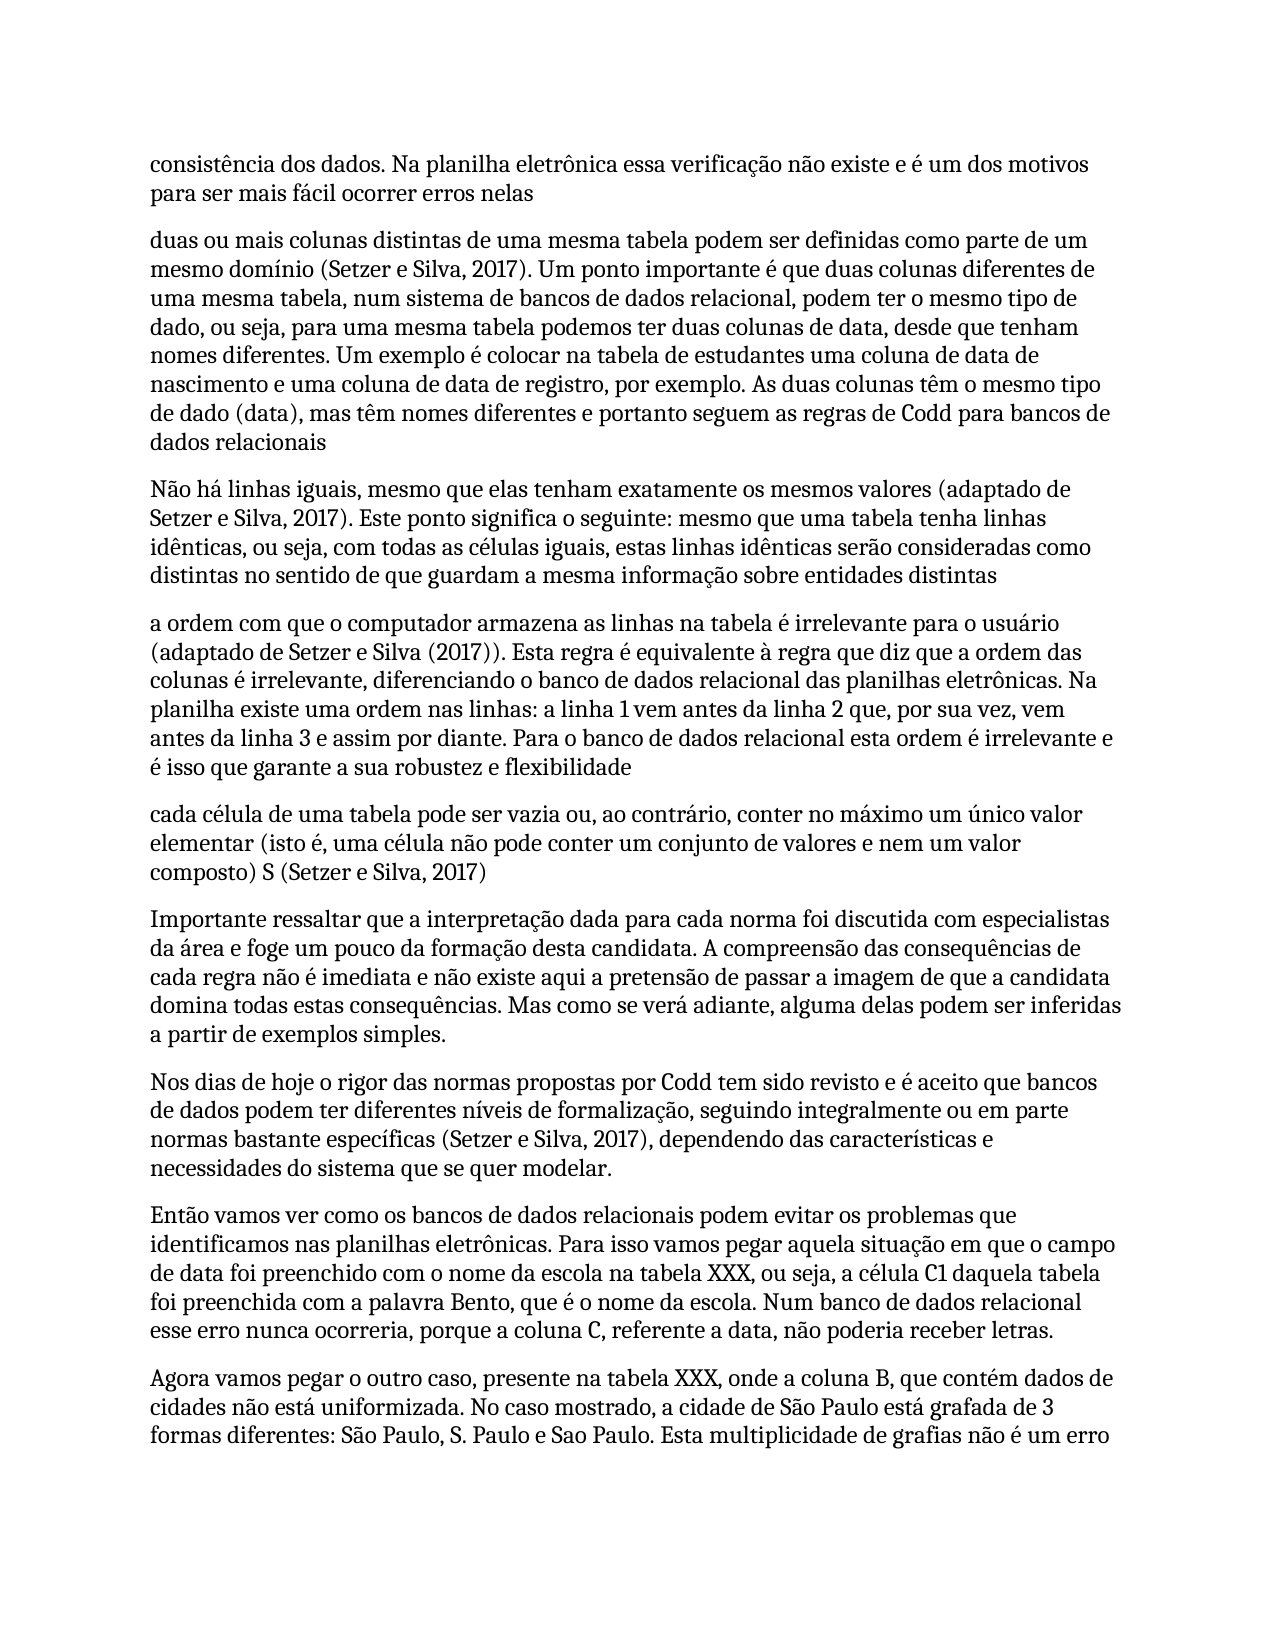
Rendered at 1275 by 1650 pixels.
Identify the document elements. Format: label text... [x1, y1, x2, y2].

text Importante ressaltar que a interpretação dada para cada norma foi discutida com especialistas da área e foge um pouco da formação desta candidata. A compreensão das consequências de cada regra não é imediata e não existe aqui a pretensão de passar a imagem de que a candidata domina todas estas consequências. Mas como se verá adiante, alguma delas podem ser inferidas a partir de exemplos simples. [150, 905, 1125, 1049]
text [150, 150, 1125, 207]
text a ordem com que o computador armazena as linhas na tabela é irrelevante para o usuário (adaptado de Setzer e Silva (2017)). Esta regra é equivalente à regra que diz que a ordem das colunas é irrelevante, diferenciando o banco de dados relacional das planilhas eletrônicas. Na planilha existe uma ordem nas linhas: a linha 1 vem antes da linha 2 que, por sua vez, vem antes da linha 3 e assim por diante. Para o banco de dados relacional esta ordem é irrelevante e é isso que garante a sua robustez e flexibilidade [150, 609, 1125, 781]
text Então vamos ver como os bancos de dados relacionais podem evitar os problemas que identificamos nas planilhas eletrônicas. Para isso vamos pegar aquela situação em que o campo de data foi preenchido com o nome da escola na tabela XXX, ou seja, a célula C1 daquela tabela foi preenchida com a palavra Bento, que é o nome da escola. Num banco de dados relacional esse erro nunca ocorreria, porque a coluna C, referente a data, não poderia receber letras. [150, 1201, 1125, 1345]
text Nos dias de hoje o rigor das normas propostas por Codd tem sido revisto e é aceito que bancos de dados podem ter diferentes níveis de formalização, seguindo integralmente ou em parte normas bastante específicas (Setzer e Silva, 2017), dependendo das características e necessidades do sistema que se quer modelar. [150, 1067, 1125, 1182]
text duas ou mais colunas distintas de uma mesma tabela podem ser definidas como parte de um mesmo domínio (Setzer e Silva, 2017). Um ponto importante é que duas colunas diferentes de uma mesma tabela, num sistema de bancos de dados relacional, podem ter o mesmo tipo de dado, ou seja, para uma mesma tabela podemos ter duas colunas de data, desde que tenham nomes diferentes. Um exemplo é colocar na tabela de estudantes uma coluna de data de nascimento e uma coluna de data de registro, por exemplo. As duas colunas têm o mesmo tipo de dado (data), mas têm nomes diferentes e portanto seguem as regras de Codd para bancos de dados relacionais [150, 226, 1125, 456]
text Não há linhas iguais, mesmo que elas tenham exatamente os mesmos valores (adaptado de Setzer e Silva, 2017). Este ponto significa o seguinte: mesmo que uma tabela tenha linhas idênticas, ou seja, com todas as células iguais, estas linhas idênticas serão consideradas como distintas no sentido de que guardam a mesma informação sobre entidades distintas [150, 475, 1125, 590]
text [150, 1364, 1125, 1450]
text cada célula de uma tabela pode ser vazia ou, ao contrário, conter no máximo um único valor elementar (isto é, uma célula não pode conter um conjunto de valores e nem um valor composto) S (Setzer e Silva, 2017) [150, 800, 1125, 886]
